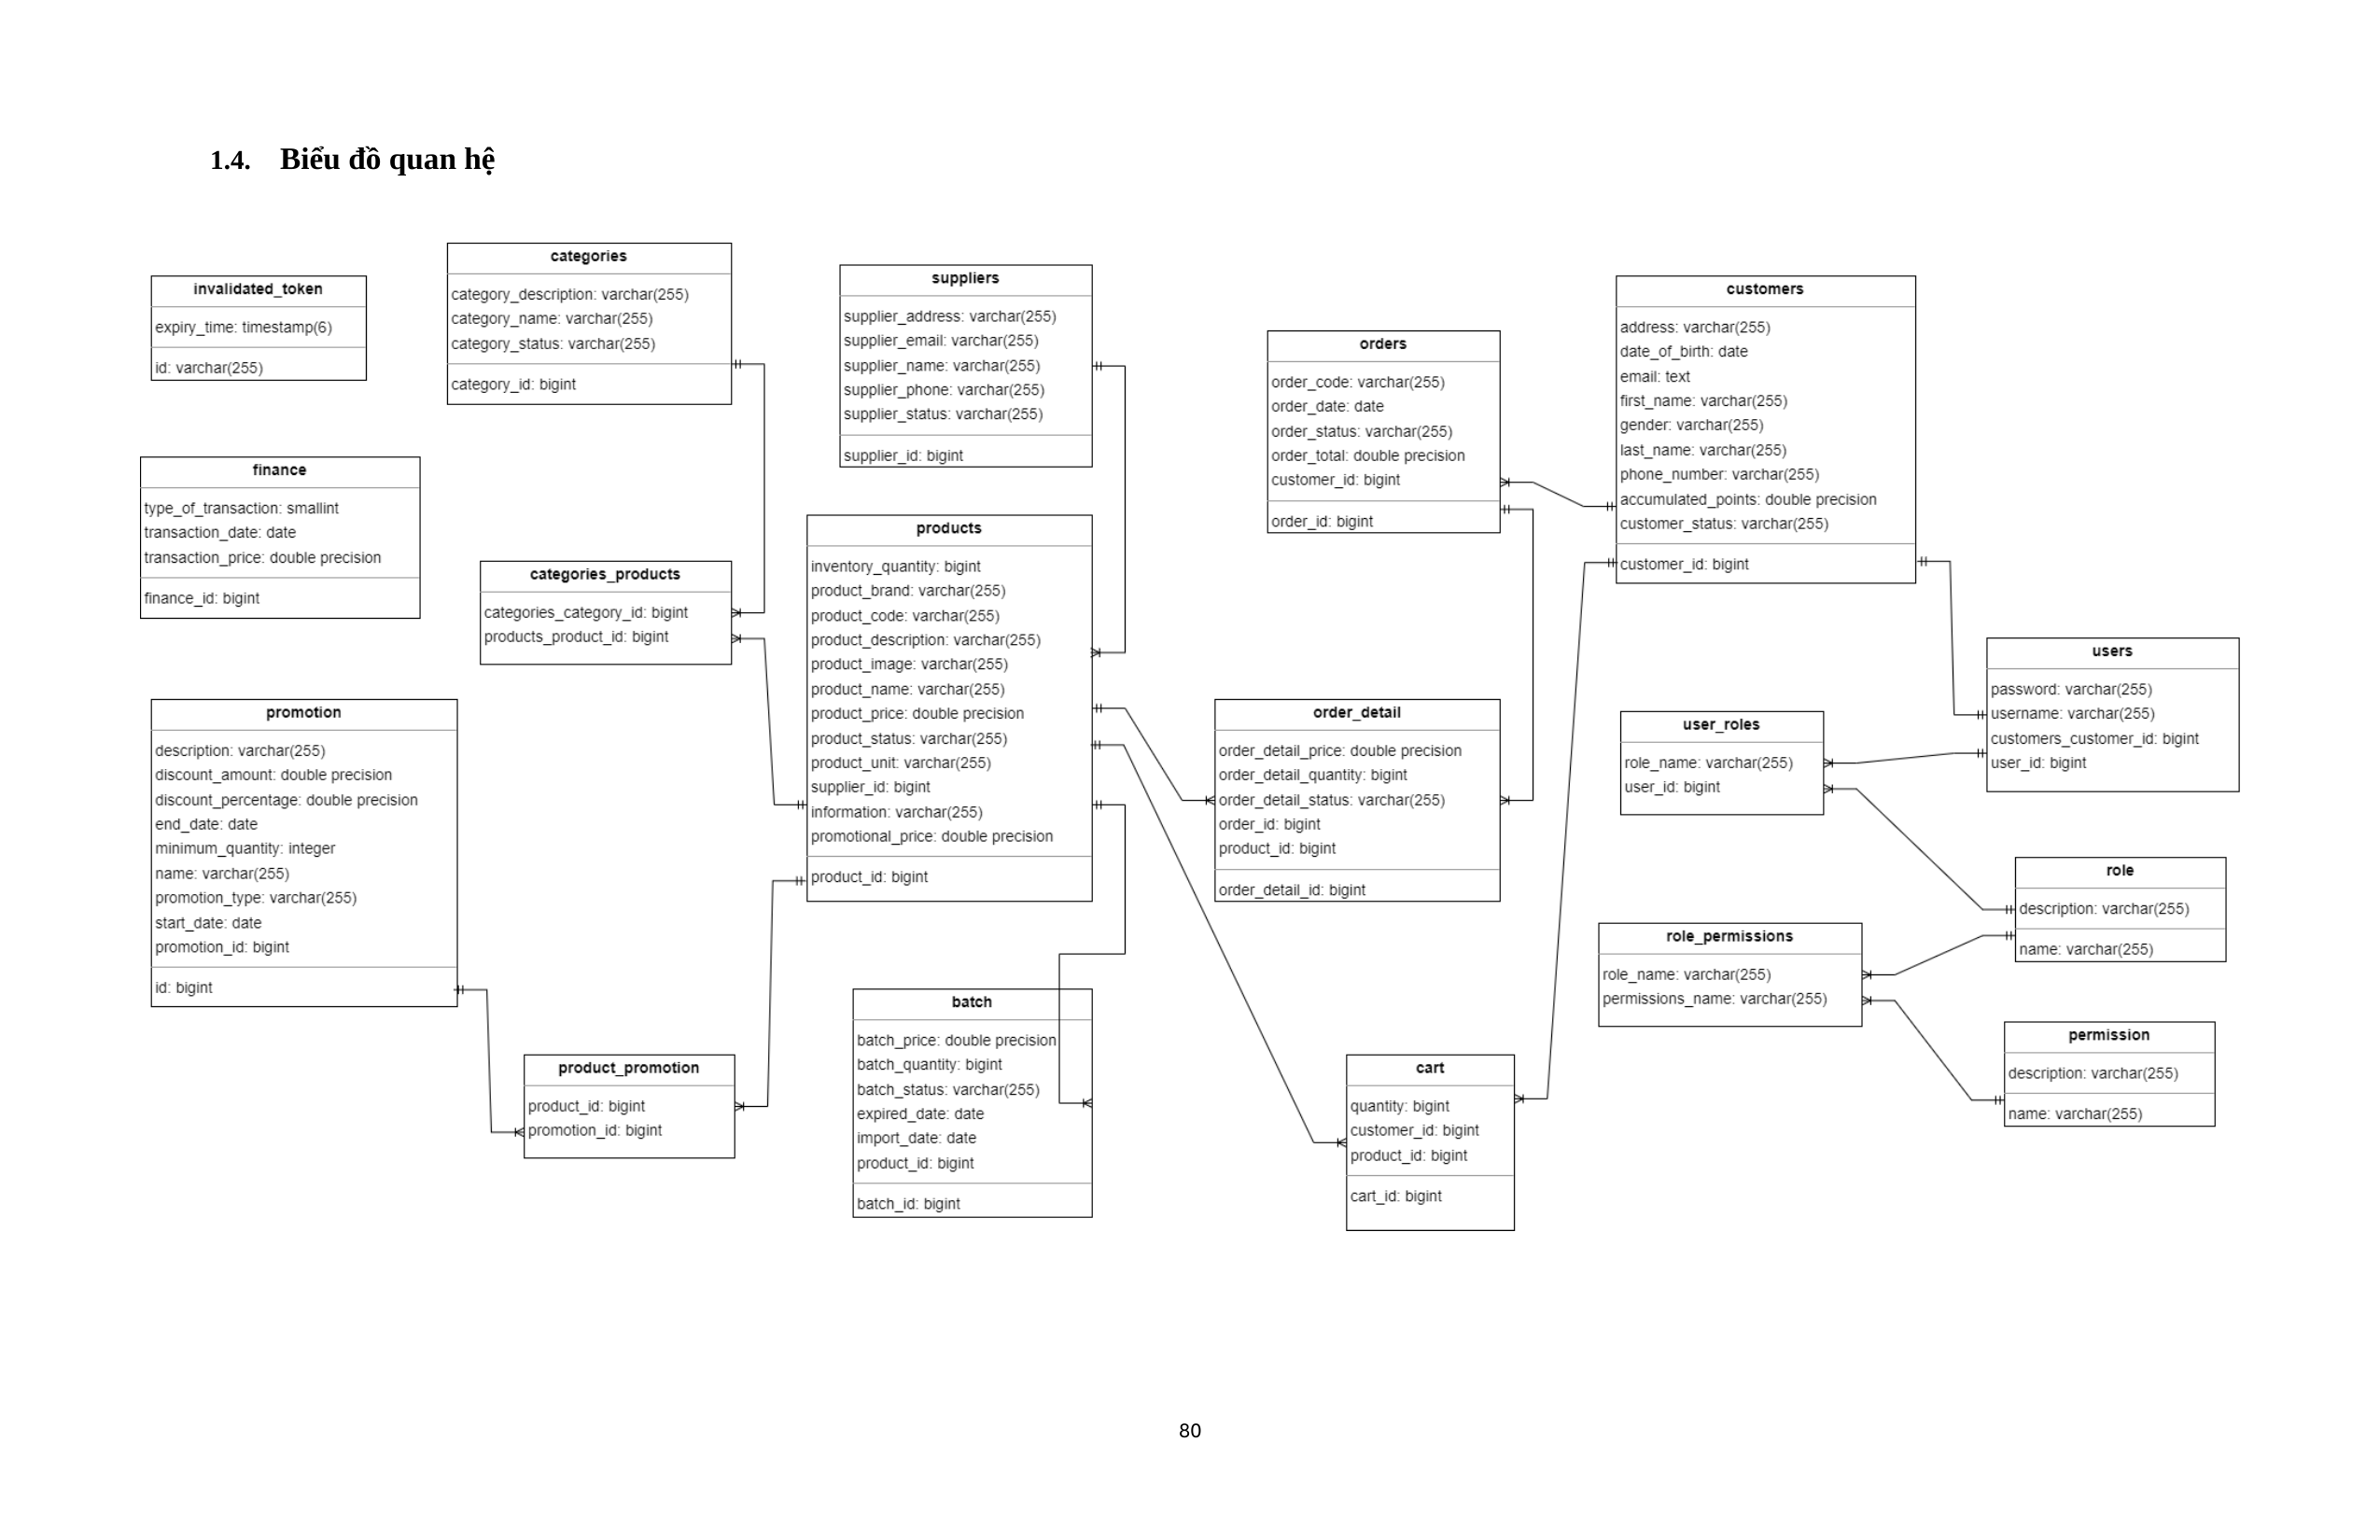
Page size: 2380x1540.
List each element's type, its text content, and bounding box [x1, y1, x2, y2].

picture [140, 243, 2240, 1231]
list Biểu đồ quan hệ [210, 140, 2240, 175]
